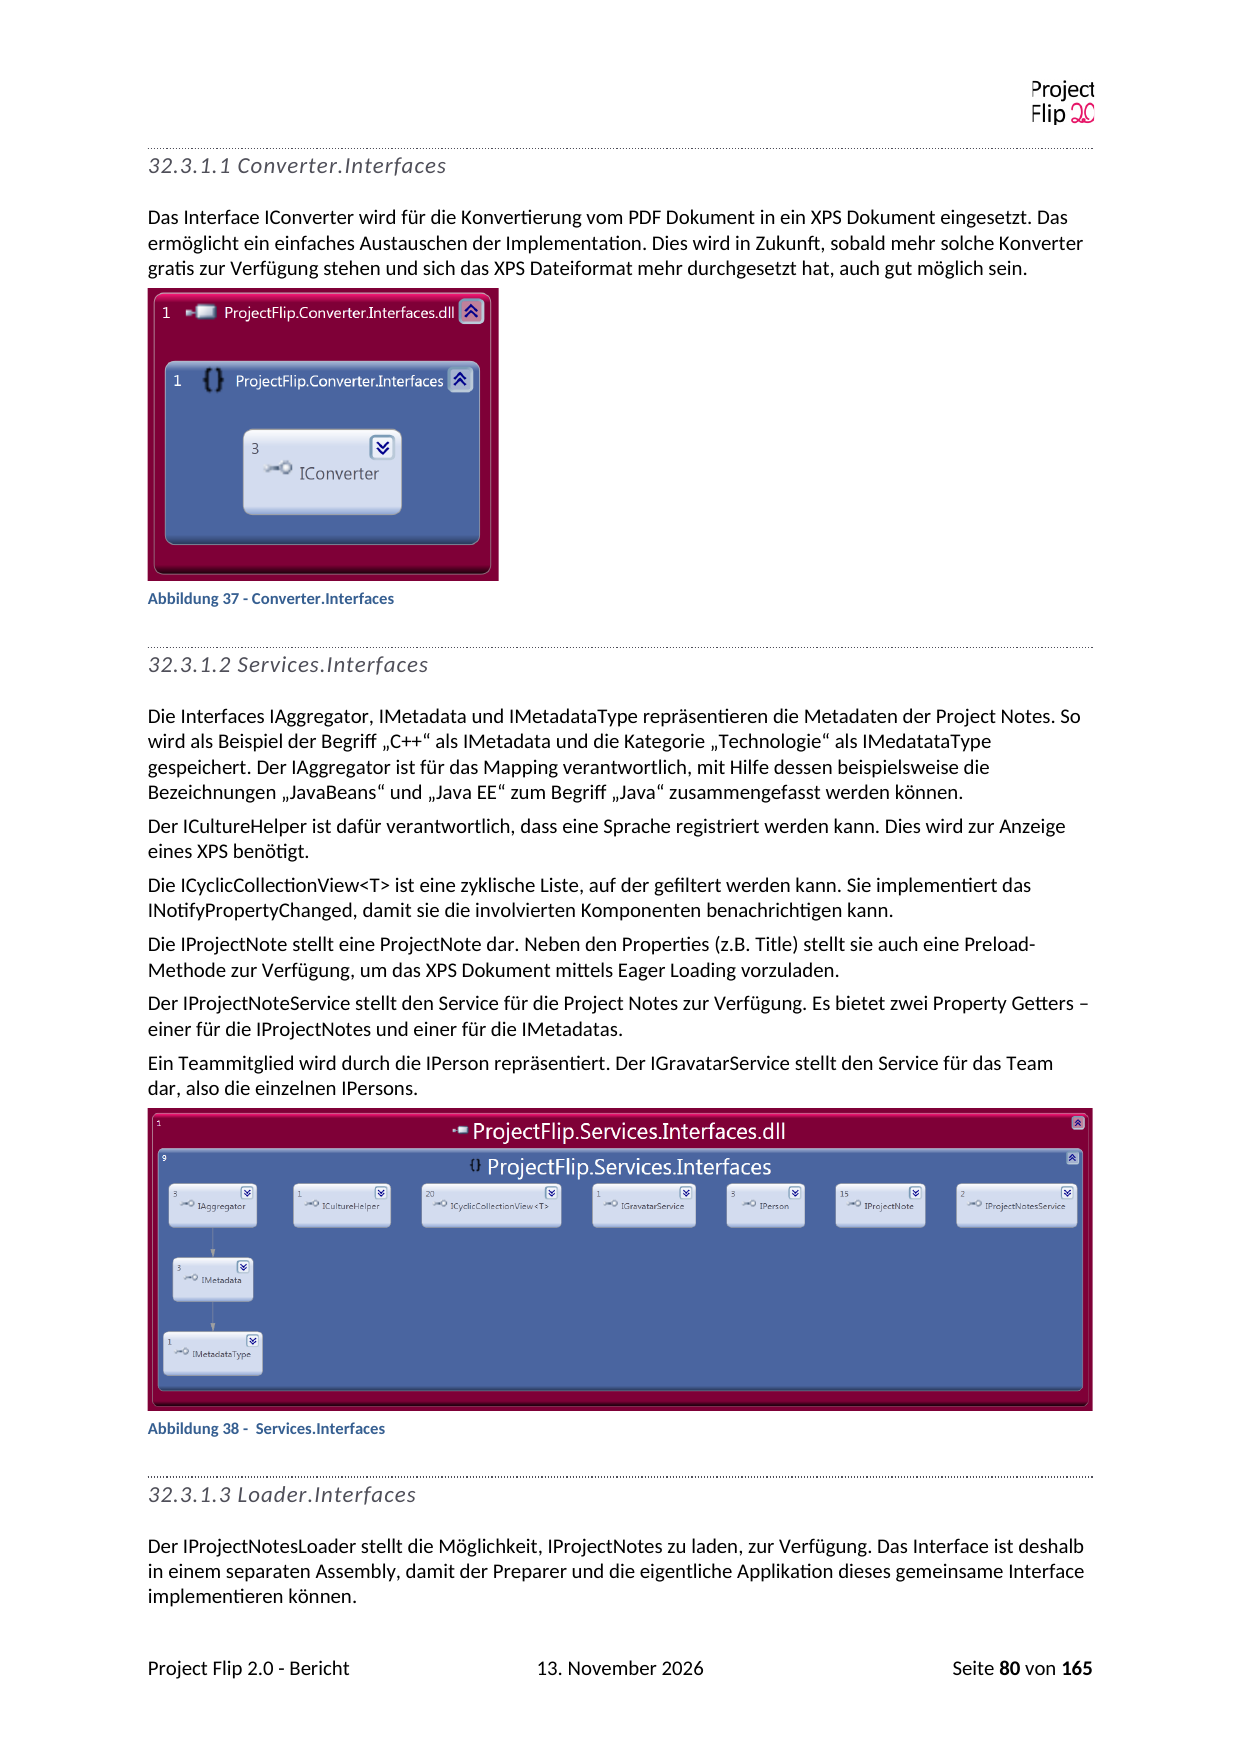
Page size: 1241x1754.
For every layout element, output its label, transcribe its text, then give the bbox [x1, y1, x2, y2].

text Die IProjectNote stellt eine ProjectNote dar. Neben den Properties (z.B. Title) stellt sie auch eine Preload-Methode zur Verfügung, um das XPS Dokument mittels Eager Loading vorzuladen. [148, 931, 1093, 982]
picture [147, 1108, 1093, 1411]
picture [147, 288, 499, 581]
text Der IProjectNotesLoader stellt die Möglichkeit, IProjectNotes zu laden, zur Verfügung. Das Interface ist deshalb in einem separaten Assembly, damit der Preparer und die eigentliche Applikation dieses gemeinsame Interface implementieren können. [148, 1533, 1093, 1609]
subtitle Services.Interfaces [148, 646, 1093, 678]
text Die Interfaces IAggregator, IMetadata und IMetadataType repräsentieren die Metadaten der Project Notes. So wird als Beispiel der Begriff „C++“ als IMetadata und die Kategorie „Technologie“ als IMedatataType gespeichert. Der IAggregator ist für das Mapping verantwortlich, mit Hilfe dessen beispielsweise die Bezeichnungen „JavaBeans“ und „Java EE“ zum Begriff „Java“ zusammengefasst werden können. [148, 703, 1093, 805]
text Abbildung 37 - Converter.Interfaces [148, 588, 1093, 609]
subtitle Loader.Interfaces [148, 1476, 1093, 1508]
text Die ICyclicCollectionView<T> ist eine zyklische Liste, auf der gefiltert werden kann. Sie implementiert das INotifyPropertyChanged, damit sie die involvierten Komponenten benachrichtigen kann. [148, 872, 1093, 923]
text Der ICultureHelper ist dafür verantwortlich, dass eine Sprache registriert werden kann. Dies wird zur Anzeige eines XPS benötigt. [148, 813, 1093, 864]
text Das Interface IConverter wird für die Konvertierung vom PDF Dokument in ein XPS Dokument eingesetzt. Das ermöglicht ein einfaches Austauschen der Implementation. Dies wird in Zukunft, sobald mehr solche Konverter gratis zur Verfügung stehen und sich das XPS Dateiformat mehr durchgesetzt hat, auch gut möglich sein. [148, 204, 1093, 281]
subtitle Converter.Interfaces [148, 148, 1093, 179]
text Ein Teammitglied wird durch die IPerson repräsentiert. Der IGravatarService stellt den Service für das Team dar, also die einzelnen IPersons. [148, 1050, 1093, 1101]
text Der IProjectNoteService stellt den Service für die Project Notes zur Verfügung. Es bietet zwei Property Getters – einer für die IProjectNotes und einer für die IMetadatas. [148, 991, 1093, 1041]
text Abbildung 38 - Services.Interfaces [148, 1418, 1093, 1439]
picture [1081, 79, 1097, 124]
